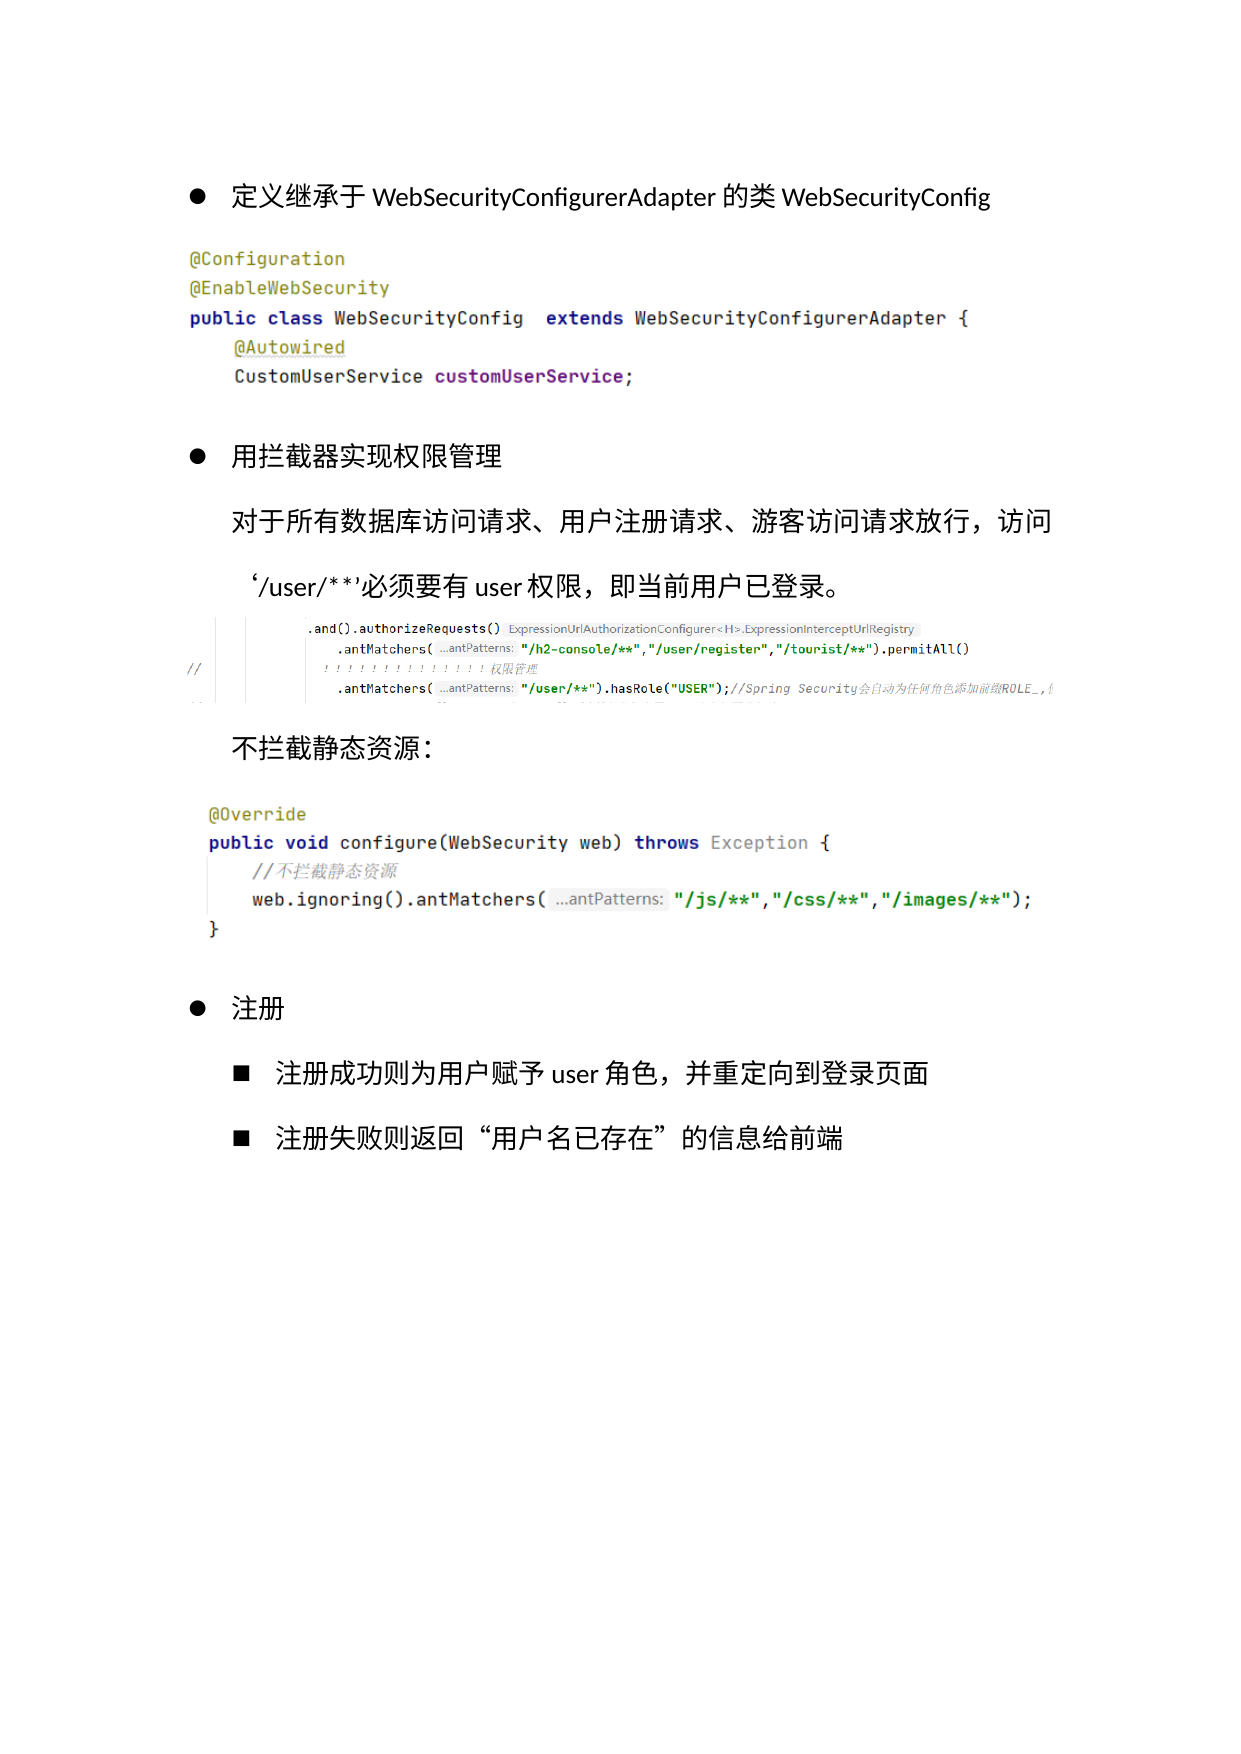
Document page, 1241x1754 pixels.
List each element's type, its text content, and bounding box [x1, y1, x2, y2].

picture [187, 617, 1053, 703]
picture [187, 227, 1048, 404]
list 注册失败则返回“用户名已存在”的信息给前端 [231, 1104, 1053, 1169]
list 对于所有数据库访问请求、用户注册请求、游客访问请求放行，访问‘/user/**’必须要有user权限，即当前用户已登录。 [231, 487, 1053, 617]
list 定义继承于WebSecurityConfigurerAdapter的类WebSecurityConfig [187, 162, 1053, 227]
picture [187, 779, 1053, 969]
list 注册 [187, 974, 1053, 1039]
text 不拦截静态资源： [187, 714, 1053, 779]
list 用拦截器实现权限管理 [187, 422, 1053, 487]
list 注册成功则为用户赋予user角色，并重定向到登录页面 [231, 1039, 1053, 1104]
